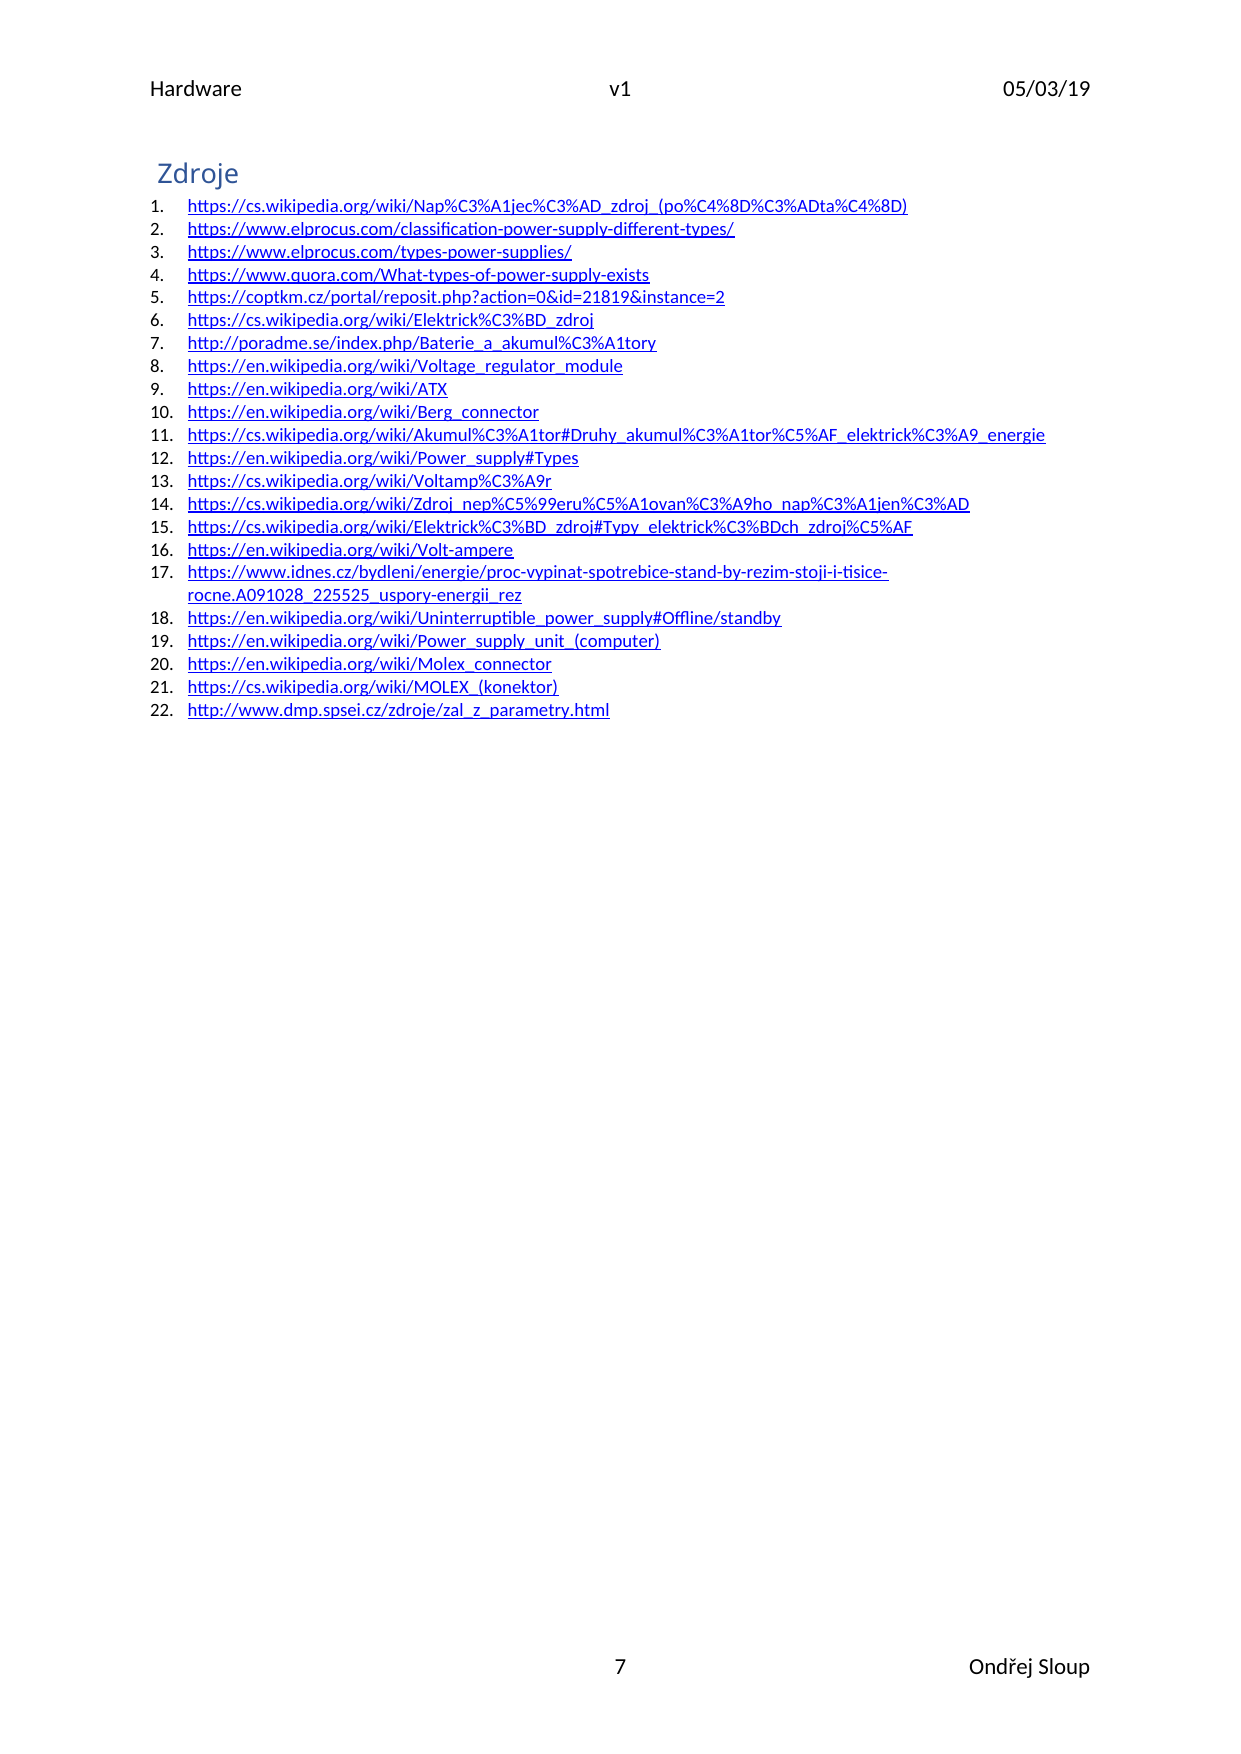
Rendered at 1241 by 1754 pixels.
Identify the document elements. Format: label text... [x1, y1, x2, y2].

list https://www.elprocus.com/classification-power-supply-different-types/ [150, 217, 1090, 240]
list https://cs.wikipedia.org/wiki/Elektrick%C3%BD_zdroj [150, 308, 1090, 331]
list http://poradme.se/index.php/Baterie_a_akumul%C3%A1tory [150, 331, 1090, 354]
list https://cs.wikipedia.org/wiki/Zdroj_nep%C5%99eru%C5%A1ovan%C3%A9ho_nap%C3%A1jen%C3%AD [150, 492, 1090, 515]
list https://en.wikipedia.org/wiki/Molex_connector [150, 652, 1090, 675]
list https://en.wikipedia.org/wiki/Power_supply#Types [150, 446, 1090, 469]
list https://en.wikipedia.org/wiki/ATX [150, 377, 1090, 400]
list https://www.idnes.cz/bydleni/energie/proc-vypinat-spotrebice-stand-by-rezim-stoji-i-tisice-rocne.A091028_225525_uspory-energii_rez [150, 561, 1090, 606]
list https://coptkm.cz/portal/reposit.php?action=0&id=21819&instance=2 [150, 286, 1090, 308]
list https://cs.wikipedia.org/wiki/Voltamp%C3%A9r [150, 469, 1090, 492]
list http://www.dmp.spsei.cz/zdroje/zal_z_parametry.html [150, 698, 1090, 721]
list https://cs.wikipedia.org/wiki/Akumul%C3%A1tor#Druhy_akumul%C3%A1tor%C5%AF_elektrick%C3%A9_energie [150, 423, 1090, 446]
list https://en.wikipedia.org/wiki/Uninterruptible_power_supply#Offline/standby [150, 606, 1090, 629]
list https://cs.wikipedia.org/wiki/MOLEX_(konektor) [150, 675, 1090, 698]
subtitle Zdroje [150, 154, 1090, 191]
list https://www.quora.com/What-types-of-power-supply-exists [150, 263, 1090, 286]
list https://en.wikipedia.org/wiki/Berg_connector [150, 400, 1090, 423]
list https://www.elprocus.com/types-power-supplies/ [150, 240, 1090, 263]
list https://en.wikipedia.org/wiki/Voltage_regulator_module [150, 354, 1090, 377]
list https://en.wikipedia.org/wiki/Power_supply_unit_(computer) [150, 629, 1090, 652]
list https://cs.wikipedia.org/wiki/Elektrick%C3%BD_zdroj#Typy_elektrick%C3%BDch_zdroj%C5%AF [150, 515, 1090, 538]
list https://cs.wikipedia.org/wiki/Nap%C3%A1jec%C3%AD_zdroj_(po%C4%8D%C3%ADta%C4%8D) [150, 194, 1090, 217]
list https://en.wikipedia.org/wiki/Volt-ampere [150, 538, 1090, 561]
